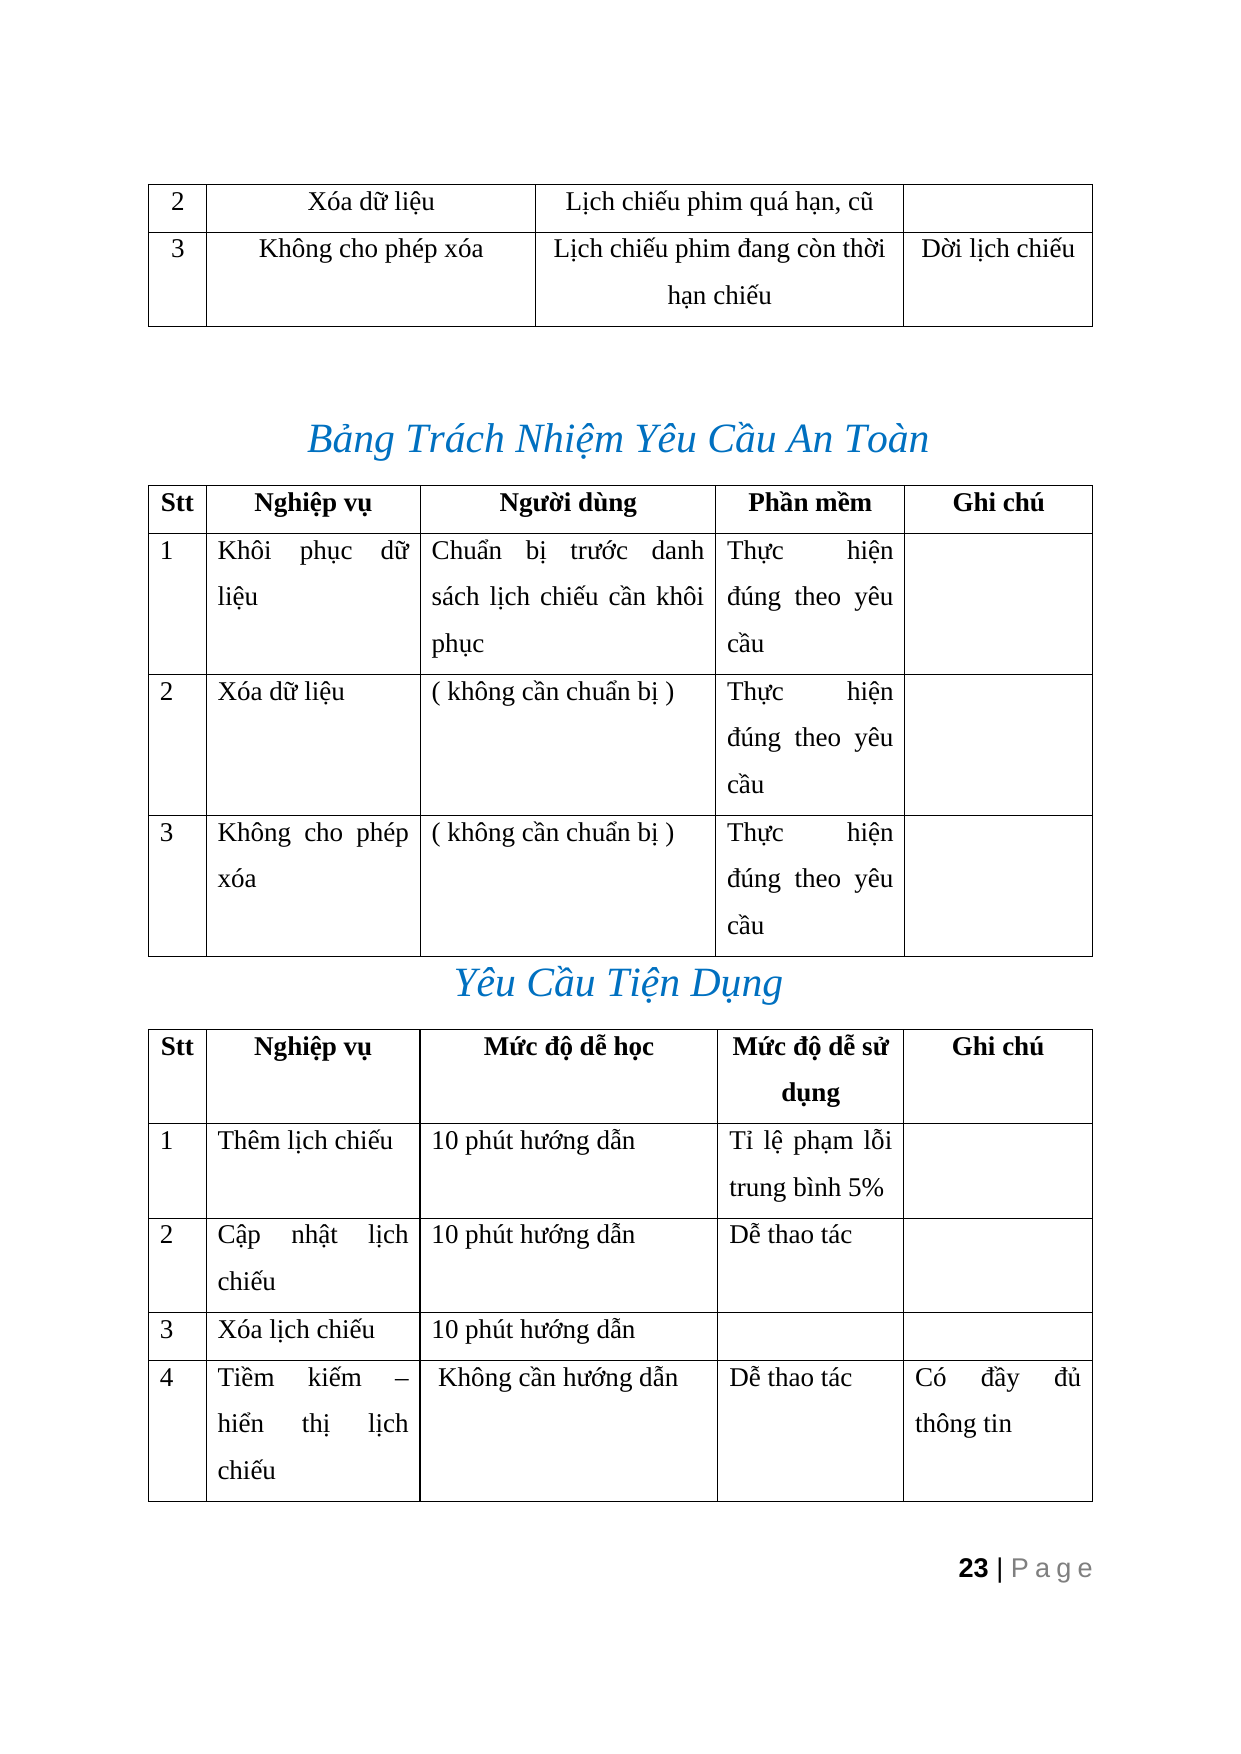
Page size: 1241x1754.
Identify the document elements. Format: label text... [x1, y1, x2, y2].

table_cell [904, 1124, 1092, 1218]
table_cell ( không cần chuẩn bị ) [421, 816, 715, 956]
table_cell Cập nhật lịch chiếu [207, 1219, 419, 1312]
table_header Nghiệp vụ [207, 1030, 419, 1123]
table_cell Xóa lịch chiếu [207, 1313, 419, 1360]
table_header Ghi chú [904, 1030, 1092, 1123]
table_cell Dễ thao tác [718, 1361, 903, 1501]
table_header Mức độ dễ sử dụng [718, 1030, 903, 1123]
table_cell Thực hiện đúng theo yêu cầu [716, 675, 904, 815]
table_cell Tỉ lệ phạm lỗi trung bình 5% [718, 1124, 903, 1218]
table_cell 3 [149, 1313, 206, 1360]
table_cell 1 [149, 1124, 206, 1218]
table_header Nghiệp vụ [207, 486, 420, 533]
table_cell Thêm lịch chiếu [207, 1124, 419, 1218]
table_cell 4 [149, 1361, 206, 1501]
table_cell 10 phút hướng dẫn [421, 1313, 717, 1360]
table_cell [718, 1313, 903, 1360]
table_header Stt [149, 1030, 206, 1123]
table_cell Dễ thao tác [718, 1219, 903, 1312]
table_cell ( không cần chuẩn bị ) [421, 675, 715, 815]
table_cell [904, 1313, 1092, 1360]
table_cell [904, 1219, 1092, 1312]
table_cell 2 [149, 1219, 206, 1312]
table_header Ghi chú [905, 486, 1092, 533]
table_cell Lịch chiếu phim quá hạn, cũ [536, 185, 903, 232]
table_cell 1 [149, 534, 206, 674]
table_header Phần mềm [716, 486, 904, 533]
table_cell [905, 816, 1092, 956]
table_cell Lịch chiếu phim đang còn thời hạn chiếu [536, 233, 903, 326]
table_header Stt [149, 486, 206, 533]
table_cell 3 [149, 816, 206, 956]
table_cell [904, 185, 1092, 232]
table_cell Dời lịch chiếu [904, 233, 1092, 326]
table_cell 2 [149, 185, 206, 232]
table_cell Chuẩn bị trước danh sách lịch chiếu cần khôi phục [421, 534, 715, 674]
table_cell Thực hiện đúng theo yêu cầu [716, 816, 904, 956]
table_cell Không cho phép xóa [207, 816, 420, 956]
table_cell Khôi phục dữ liệu [207, 534, 420, 674]
table_cell Xóa dữ liệu [207, 675, 420, 815]
table_header Mức độ dễ học [421, 1030, 717, 1123]
table_cell [905, 675, 1092, 815]
table_cell 10 phút hướng dẫn [421, 1219, 717, 1312]
table_cell Thực hiện đúng theo yêu cầu [716, 534, 904, 674]
table_cell 3 [149, 233, 206, 326]
text Bảng Trách Nhiệm Yêu Cầu An Toàn [148, 413, 1092, 461]
table_cell Xóa dữ liệu [207, 185, 535, 232]
table_cell Tiềm kiếm – hiển thị lịch chiếu [207, 1361, 419, 1501]
table_cell Có đầy đủ thông tin [904, 1361, 1092, 1501]
table_cell Không cho phép xóa [207, 233, 535, 326]
table_header Người dùng [421, 486, 715, 533]
text Yêu Cầu Tiện Dụng [148, 957, 1092, 1005]
table_cell 10 phút hướng dẫn [421, 1124, 717, 1218]
table_cell Không cần hướng dẫn [421, 1361, 717, 1501]
table_cell 2 [149, 675, 206, 815]
table_cell [905, 534, 1092, 674]
